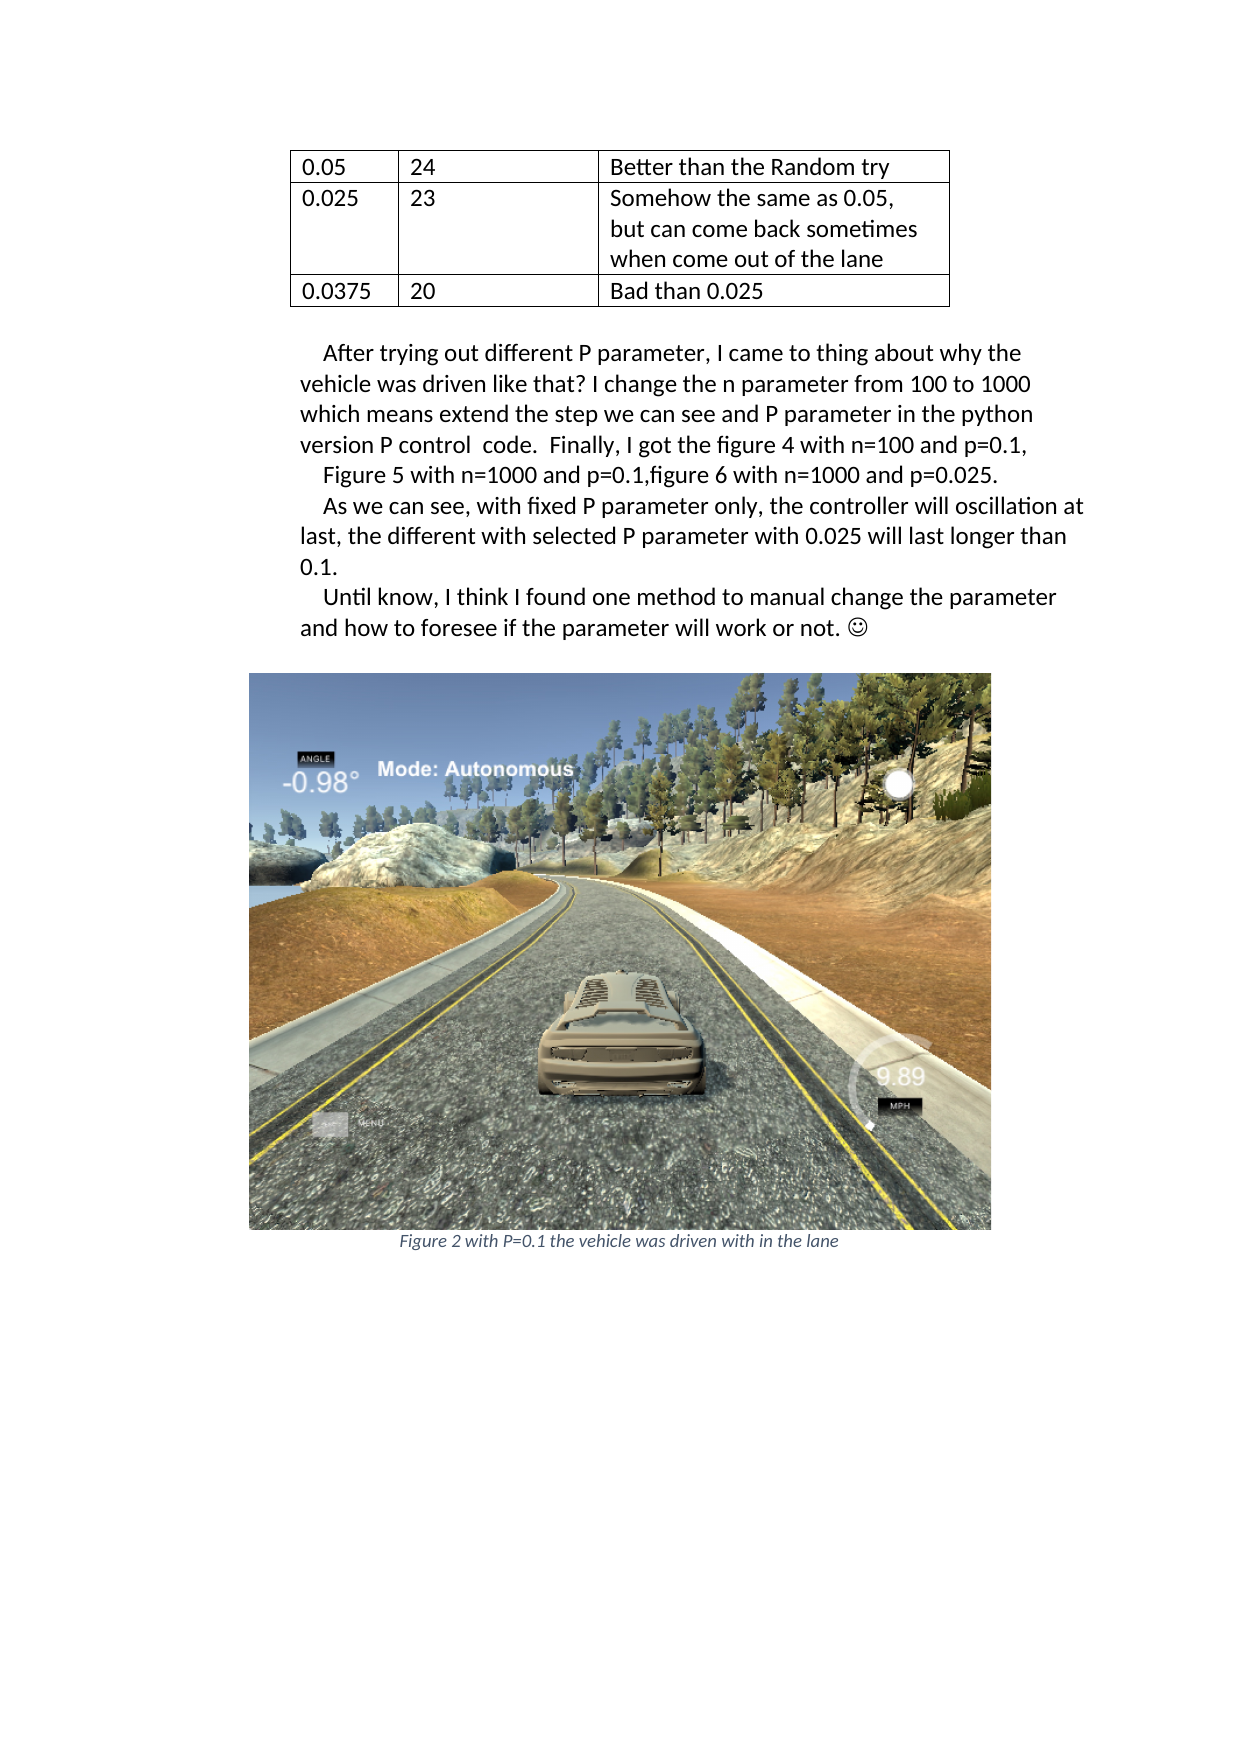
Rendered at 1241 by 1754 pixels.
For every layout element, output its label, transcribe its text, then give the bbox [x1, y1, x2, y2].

list Until know, I think I found one method to manual change the parameter and how to foresee if the parameter will work or not. [300, 581, 1090, 642]
table_cell 23 [399, 183, 598, 274]
table_cell 24 [399, 151, 598, 182]
table_cell 0.05 [291, 151, 398, 182]
list Figure 5 with n=1000 and p=0.1,figure 6 with n=1000 and p=0.025. [300, 459, 1090, 490]
table_cell Bad than 0.025 [599, 275, 949, 306]
table_cell 0.0375 [291, 275, 398, 306]
table_cell Better than the Random try [599, 151, 949, 182]
picture [249, 673, 992, 1230]
list As we can see, with fixed P parameter only, the controller will oscillation at last, the different with selected P parameter with 0.025 will last longer than 0.1. [300, 490, 1090, 581]
text Figure 2 with P=0.1 the vehicle was driven with in the lane [150, 1229, 1090, 1252]
table_cell Somehow the same as 0.05, but can come back sometimes when come out of the lane [599, 183, 949, 274]
table_cell 0.025 [291, 183, 398, 274]
list After trying out different P parameter, I came to thing about why the vehicle was driven like that? I change the n parameter from 100 to 1000 which means extend the step we can see and P parameter in the python version P control code. Finally, I got the figure 4 with n=100 and p=0.1, [300, 337, 1090, 459]
table_cell 20 [399, 275, 598, 306]
